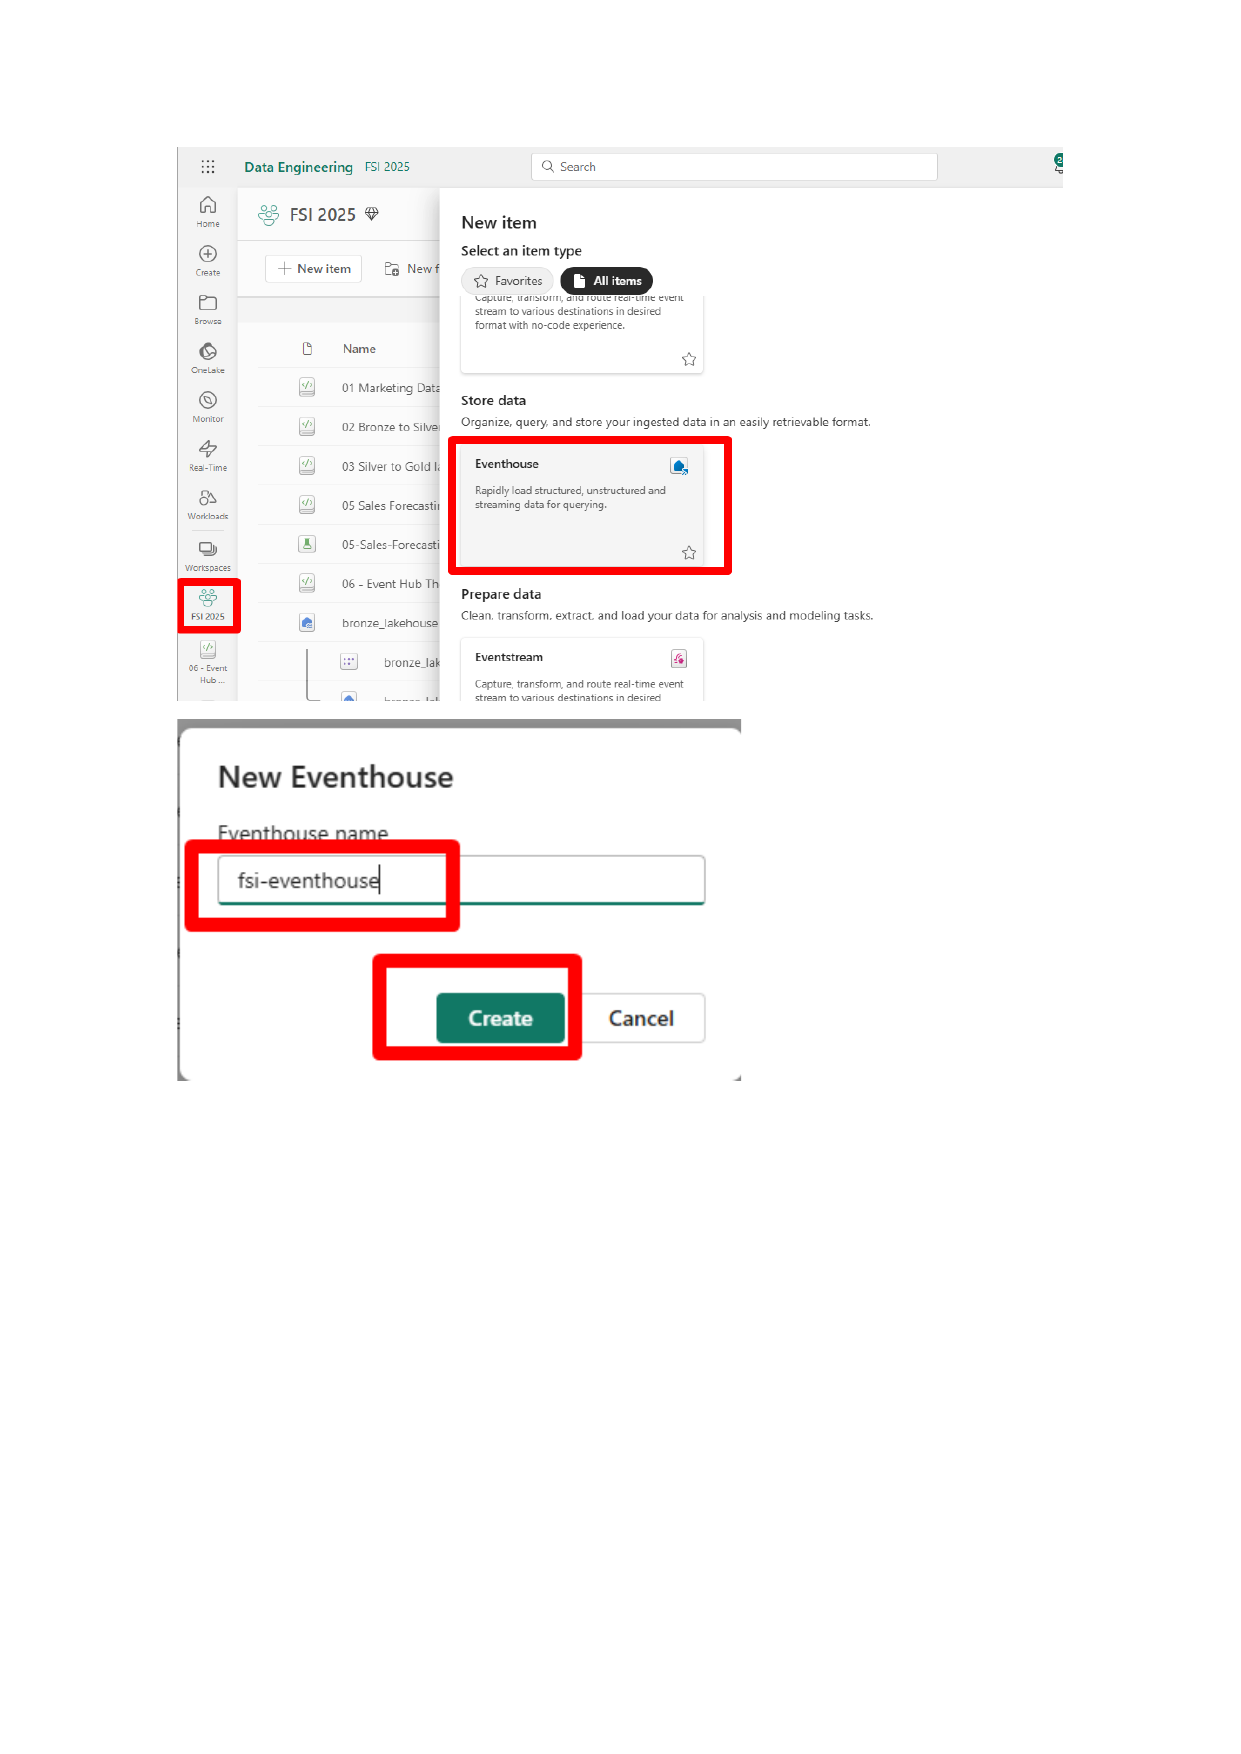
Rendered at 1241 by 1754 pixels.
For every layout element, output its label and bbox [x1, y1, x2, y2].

picture [177, 147, 1063, 701]
picture [177, 719, 742, 1081]
